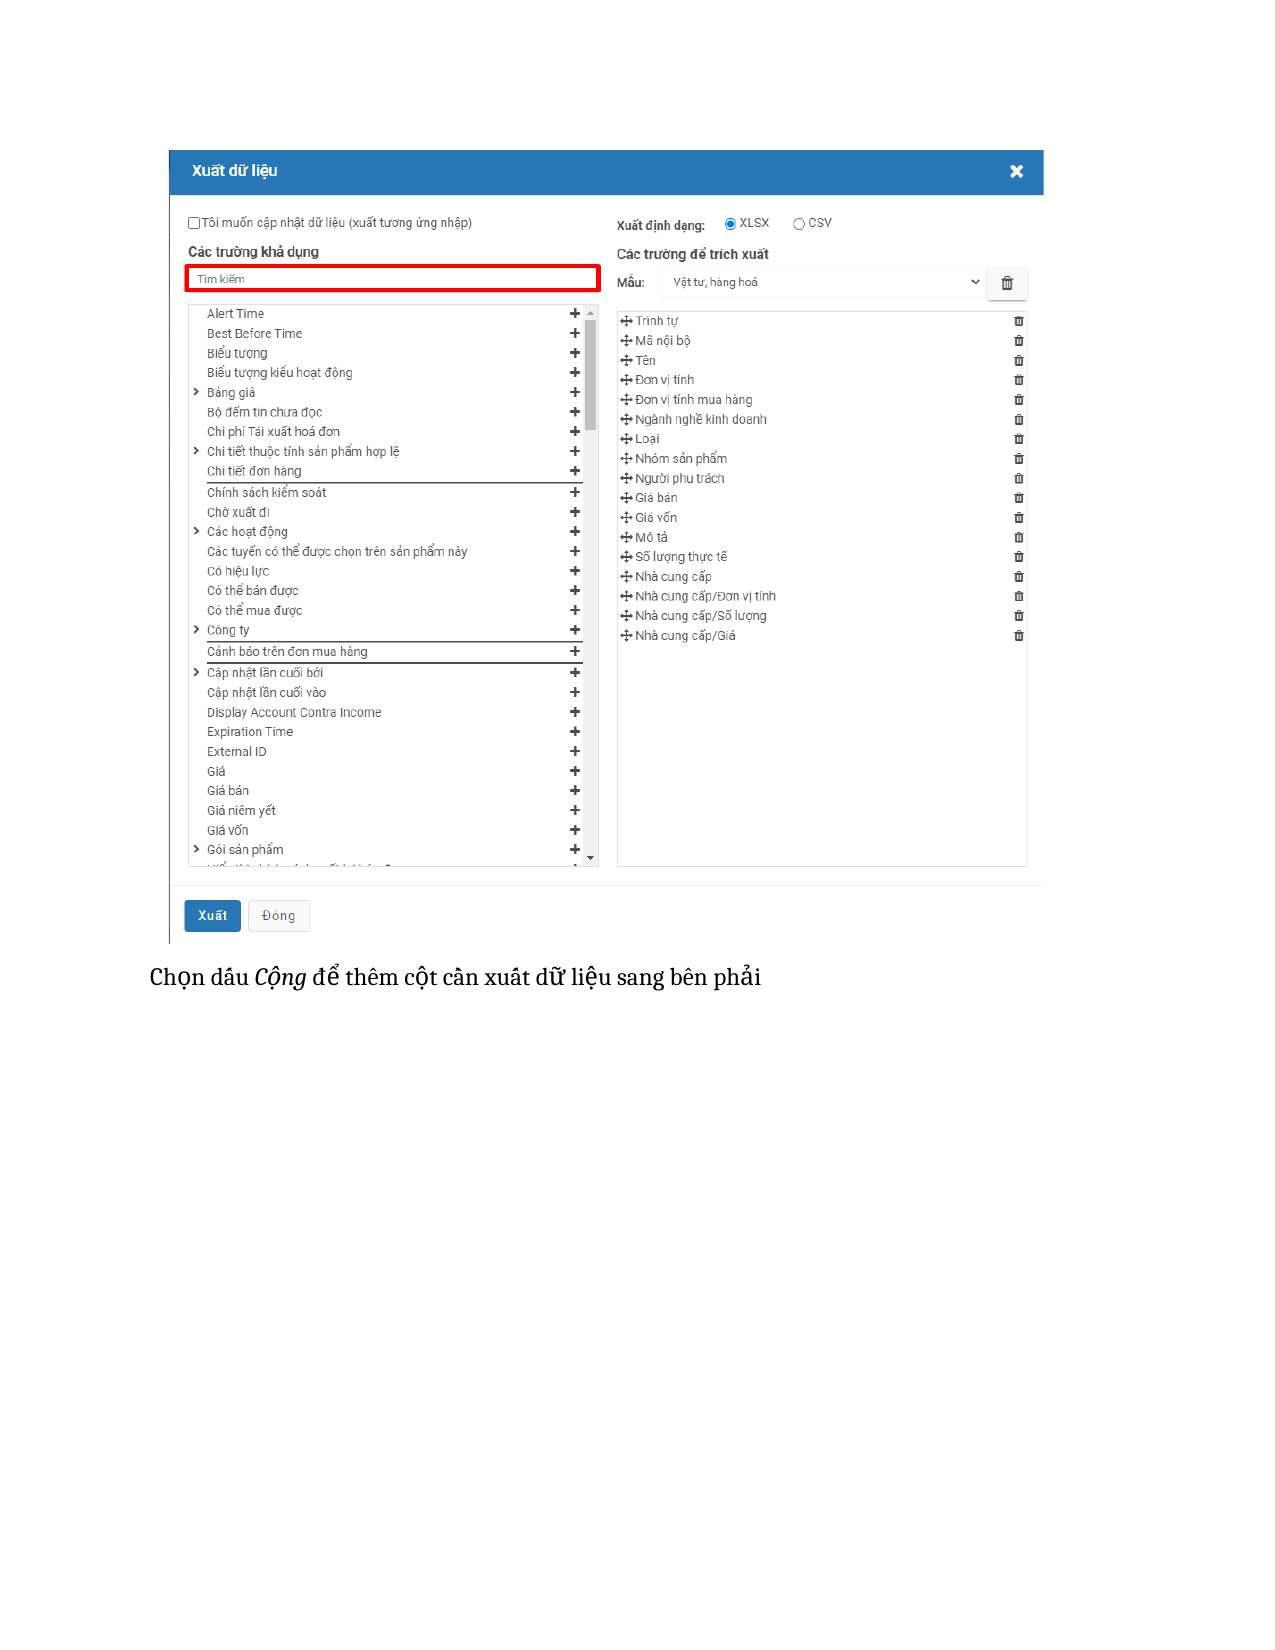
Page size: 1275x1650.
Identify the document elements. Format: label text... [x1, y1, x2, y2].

picture [168, 150, 1044, 944]
text Chọn dấu Cộng để thêm cột cần xuất dữ liệu sang bên phải [150, 963, 1125, 991]
